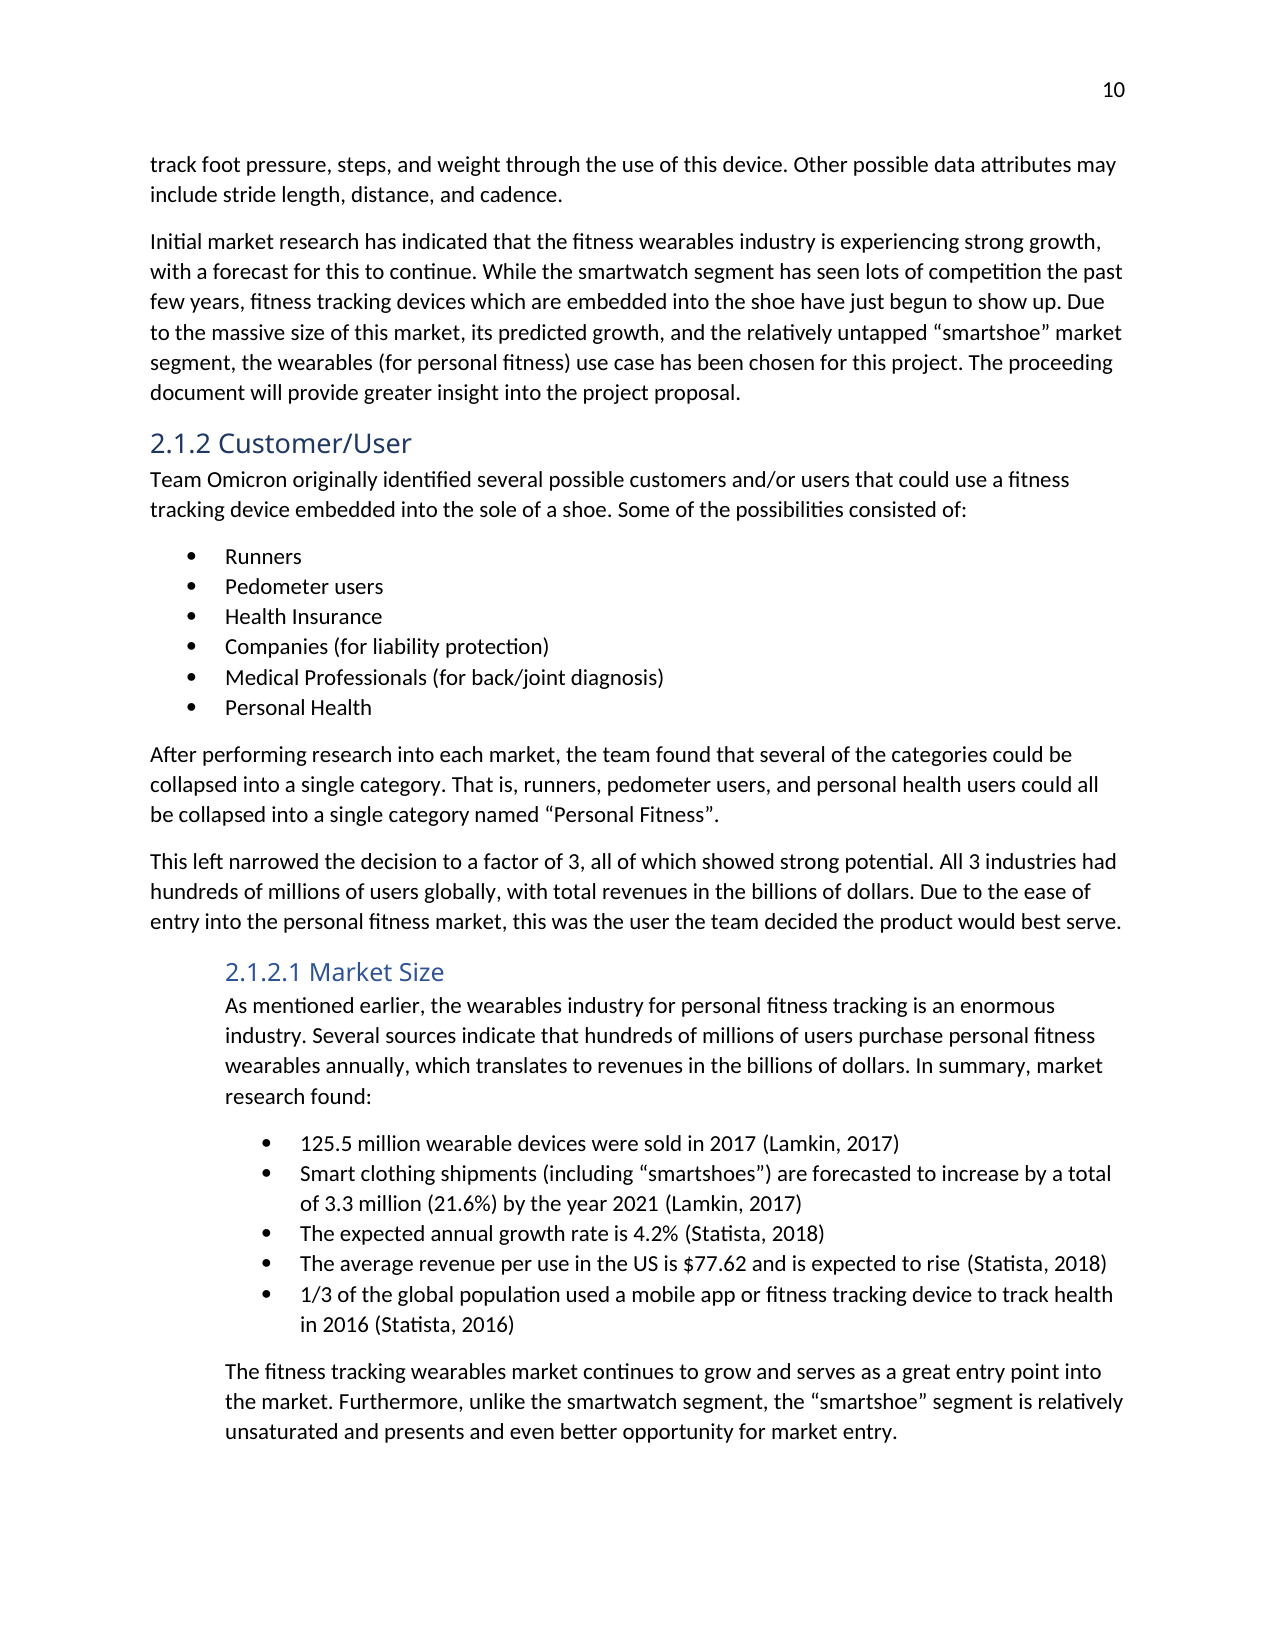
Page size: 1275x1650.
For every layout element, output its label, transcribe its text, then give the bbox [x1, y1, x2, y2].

list The expected annual growth rate is 4.2% [262, 1219, 1125, 1247]
subtitle 2.1.2.1 Market Size [150, 954, 1125, 988]
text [150, 150, 1125, 208]
text After performing research into each market, the team found that several of the categories could be collapsed into a single category. That is, runners, pedometer users, and personal health users could all be collapsed into a single category named “Personal Fitness”. [150, 740, 1125, 828]
text As mentioned earlier, the wearables industry for personal fitness tracking is an enormous industry. Several sources indicate that hundreds of millions of users purchase personal fitness wearables annually, which translates to revenues in the billions of dollars. In summary, market research found: [225, 991, 1125, 1110]
subtitle 2.1.2 Customer/User [150, 425, 1125, 462]
list Runners [187, 542, 1125, 570]
list Pedometer users [187, 572, 1125, 600]
list Companies (for liability protection) [187, 632, 1125, 661]
list The average revenue per use in the US is $77.62 and is expected to rise [262, 1249, 1125, 1277]
list Personal Health [187, 693, 1125, 721]
list 125.5 million wearable devices were sold in 2017 [262, 1129, 1125, 1157]
list Health Insurance [187, 602, 1125, 630]
list Smart clothing shipments (including “smartshoes”) are forecasted to increase by a total of 3.3 million (21.6%) by the year 2021 [262, 1159, 1125, 1217]
text Initial market research has indicated that the fitness wearables industry is experiencing strong growth, with a forecast for this to continue. While the smartwatch segment has seen lots of competition the past few years, fitness tracking devices which are embedded into the shoe have just begun to show up. Due to the massive size of this market, its predicted growth, and the relatively untapped “smartshoe” market segment, the wearables (for personal fitness) use case has been chosen for this project. The proceeding document will provide greater insight into the project proposal. [150, 227, 1125, 406]
text The fitness tracking wearables market continues to grow and serves as a great entry point into the market. Furthermore, unlike the smartwatch segment, the “smartshoe” segment is relatively unsaturated and presents and even better opportunity for market entry. [225, 1357, 1125, 1445]
list Medical Professionals (for back/joint diagnosis) [187, 663, 1125, 691]
text This left narrowed the decision to a factor of 3, all of which showed strong potential. All 3 industries had hundreds of millions of users globally, with total revenues in the billions of dollars. Due to the ease of entry into the personal fitness market, this was the user the team decided the product would best serve. [150, 847, 1125, 936]
text Team Omicron originally identified several possible customers and/or users that could use a fitness tracking device embedded into the sole of a shoe. Some of the possibilities consisted of: [150, 465, 1125, 523]
list 1/3 of the global population used a mobile app or fitness tracking device to track health in 2016 [262, 1280, 1125, 1338]
